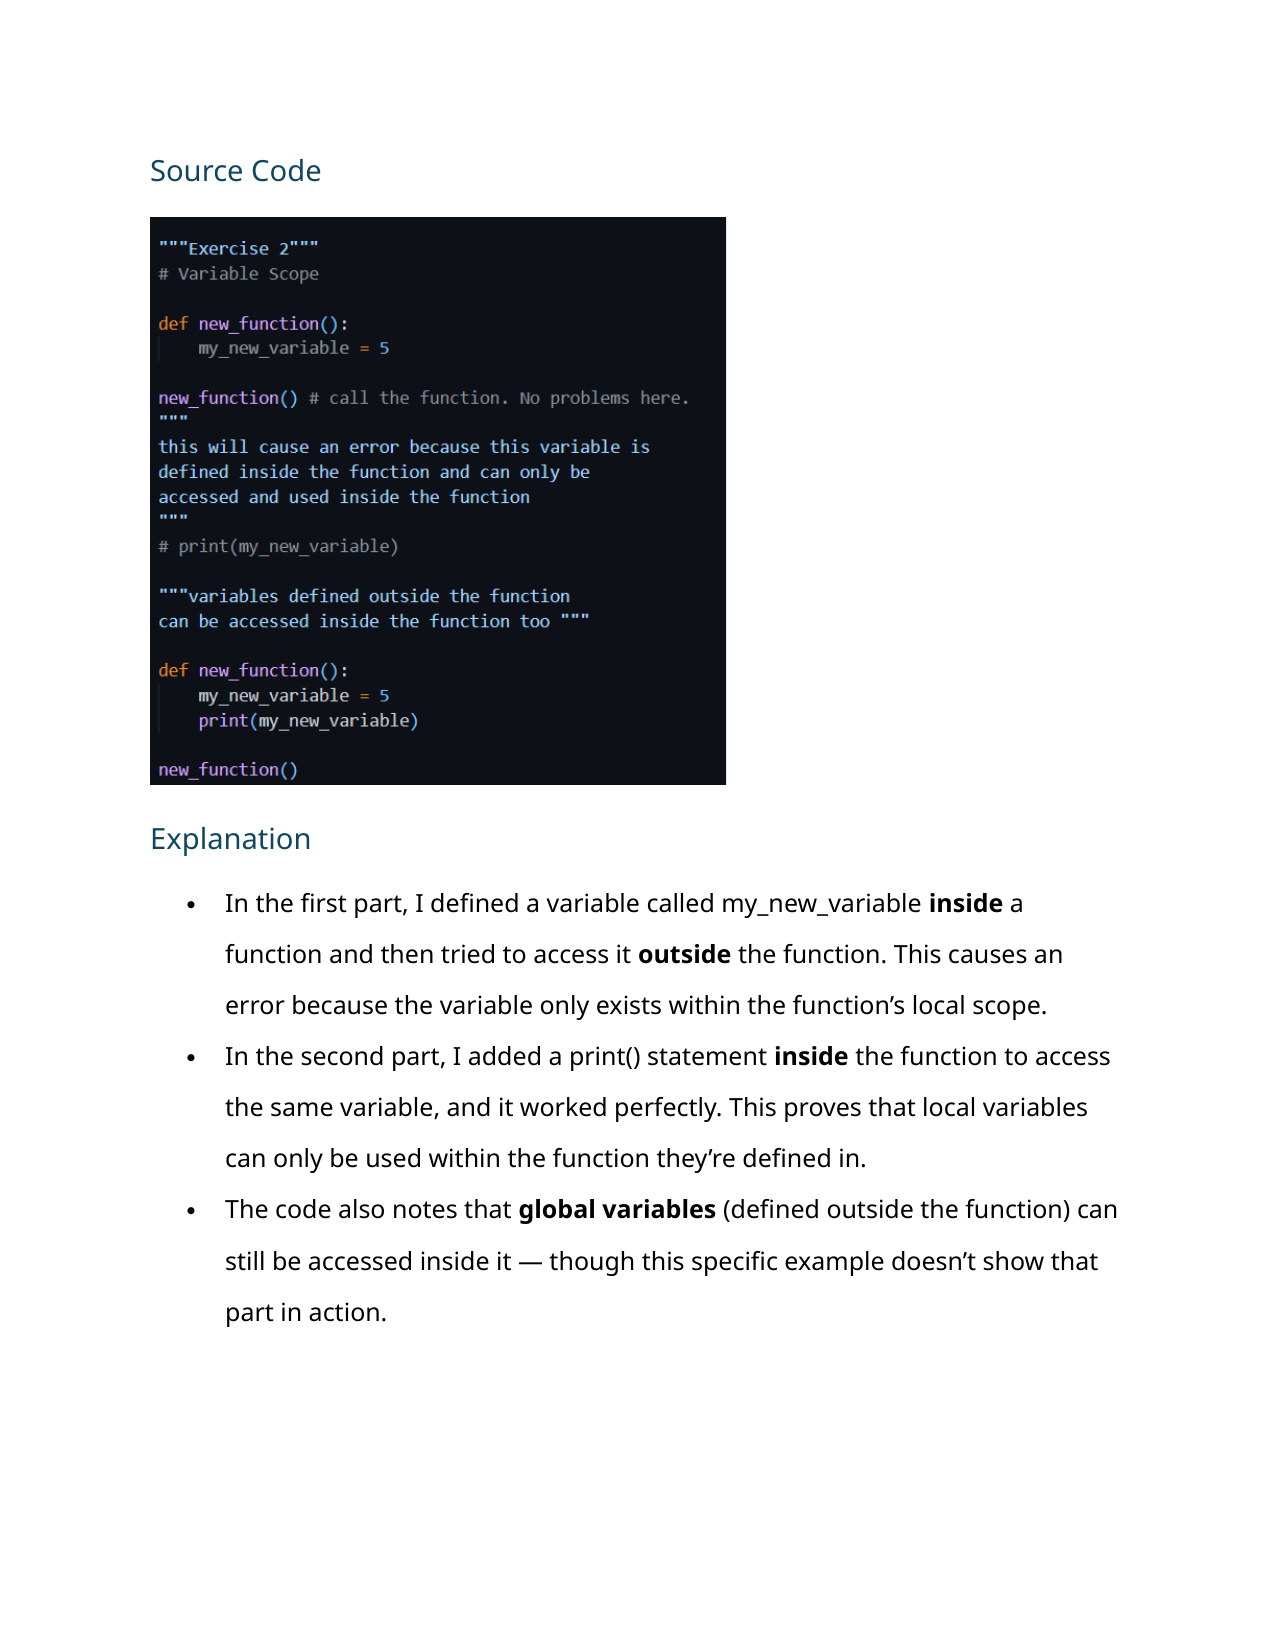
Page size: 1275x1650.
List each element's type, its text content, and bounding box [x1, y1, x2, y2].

subtitle Explanation [150, 818, 1125, 858]
list In the second part, I added a print() statement inside the function to access the same variable, and it worked perfectly. This proves that local variables can only be used within the function they’re defined in. [187, 1039, 1125, 1175]
list The code also notes that global variables (defined outside the function) can still be accessed inside it — though this specific example doesn’t show that part in action. [187, 1192, 1125, 1328]
picture [150, 217, 727, 785]
subtitle Source Code [150, 150, 1125, 190]
list In the first part, I defined a variable called my_new_variable inside a function and then tried to access it outside the function. This causes an error because the variable only exists within the function’s local scope. [187, 886, 1125, 1022]
